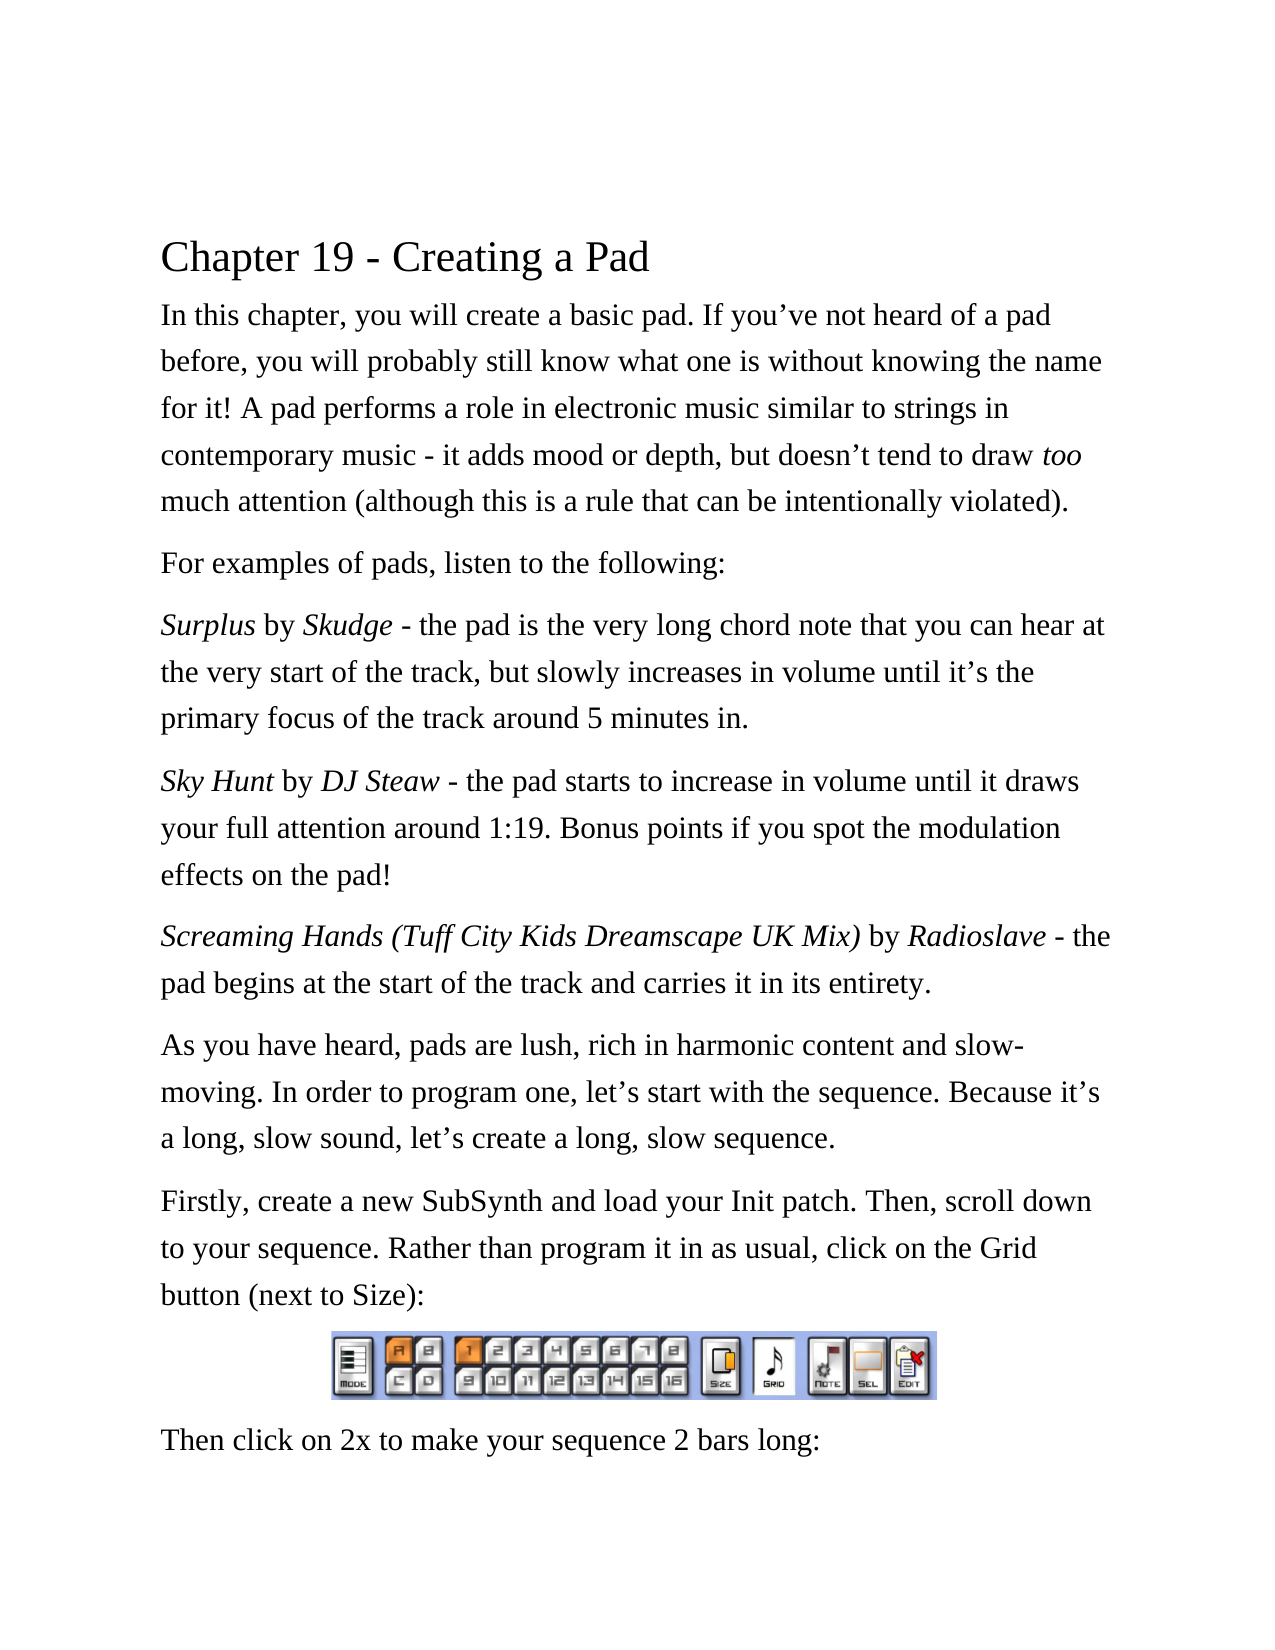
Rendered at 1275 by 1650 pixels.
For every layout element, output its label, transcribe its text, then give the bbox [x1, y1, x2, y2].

text For examples of pads, listen to the following: [160, 544, 1275, 580]
text Then click on 2x to make your sequence 2 bars long: [160, 1351, 1275, 1457]
text Screaming Hands (Tuff City Kids Dreamscape UK Mix) by Radioslave - the pad begins at the start of the track and carries it in its entirety. [160, 917, 1111, 1000]
subtitle Chapter 19 - Creating a Pad [160, 231, 1275, 281]
text Sky Hunt by DJ Steaw - the pad starts to increase in volume until it draws your full attention around 1:19. Bonus points if you spot the modulation effects on the pad! [160, 763, 1106, 892]
picture [331, 1331, 938, 1351]
text As you have heard, pads are lush, rich in harmonic content and slow- moving. In order to program one, let’s start with the sequence. Because it’s a long, slow sound, let’s create a long, slow sequence. [160, 1026, 1102, 1156]
text Surplus by Skudge - the pad is the very long chord note that you can hear at the very start of the track, but slowly increases in volume until it’s the primary focus of the track around 5 minutes in. [160, 606, 1106, 736]
text Firstly, create a new SubSynth and load your Init patch. Then, scroll down to your sequence. Rather than program it in as usual, click on the Grid button (next to Size): [160, 1182, 1106, 1312]
text In this chapter, you will create a basic pad. If you’ve not heard of a pad before, you will probably still know what one is without knowing the name for it! A pad performs a role in electronic music similar to strings in contemporary music - it adds mood or depth, but doesn’t tend to draw too much attention (although this is a rule that can be intentionally violated). [160, 296, 1106, 518]
